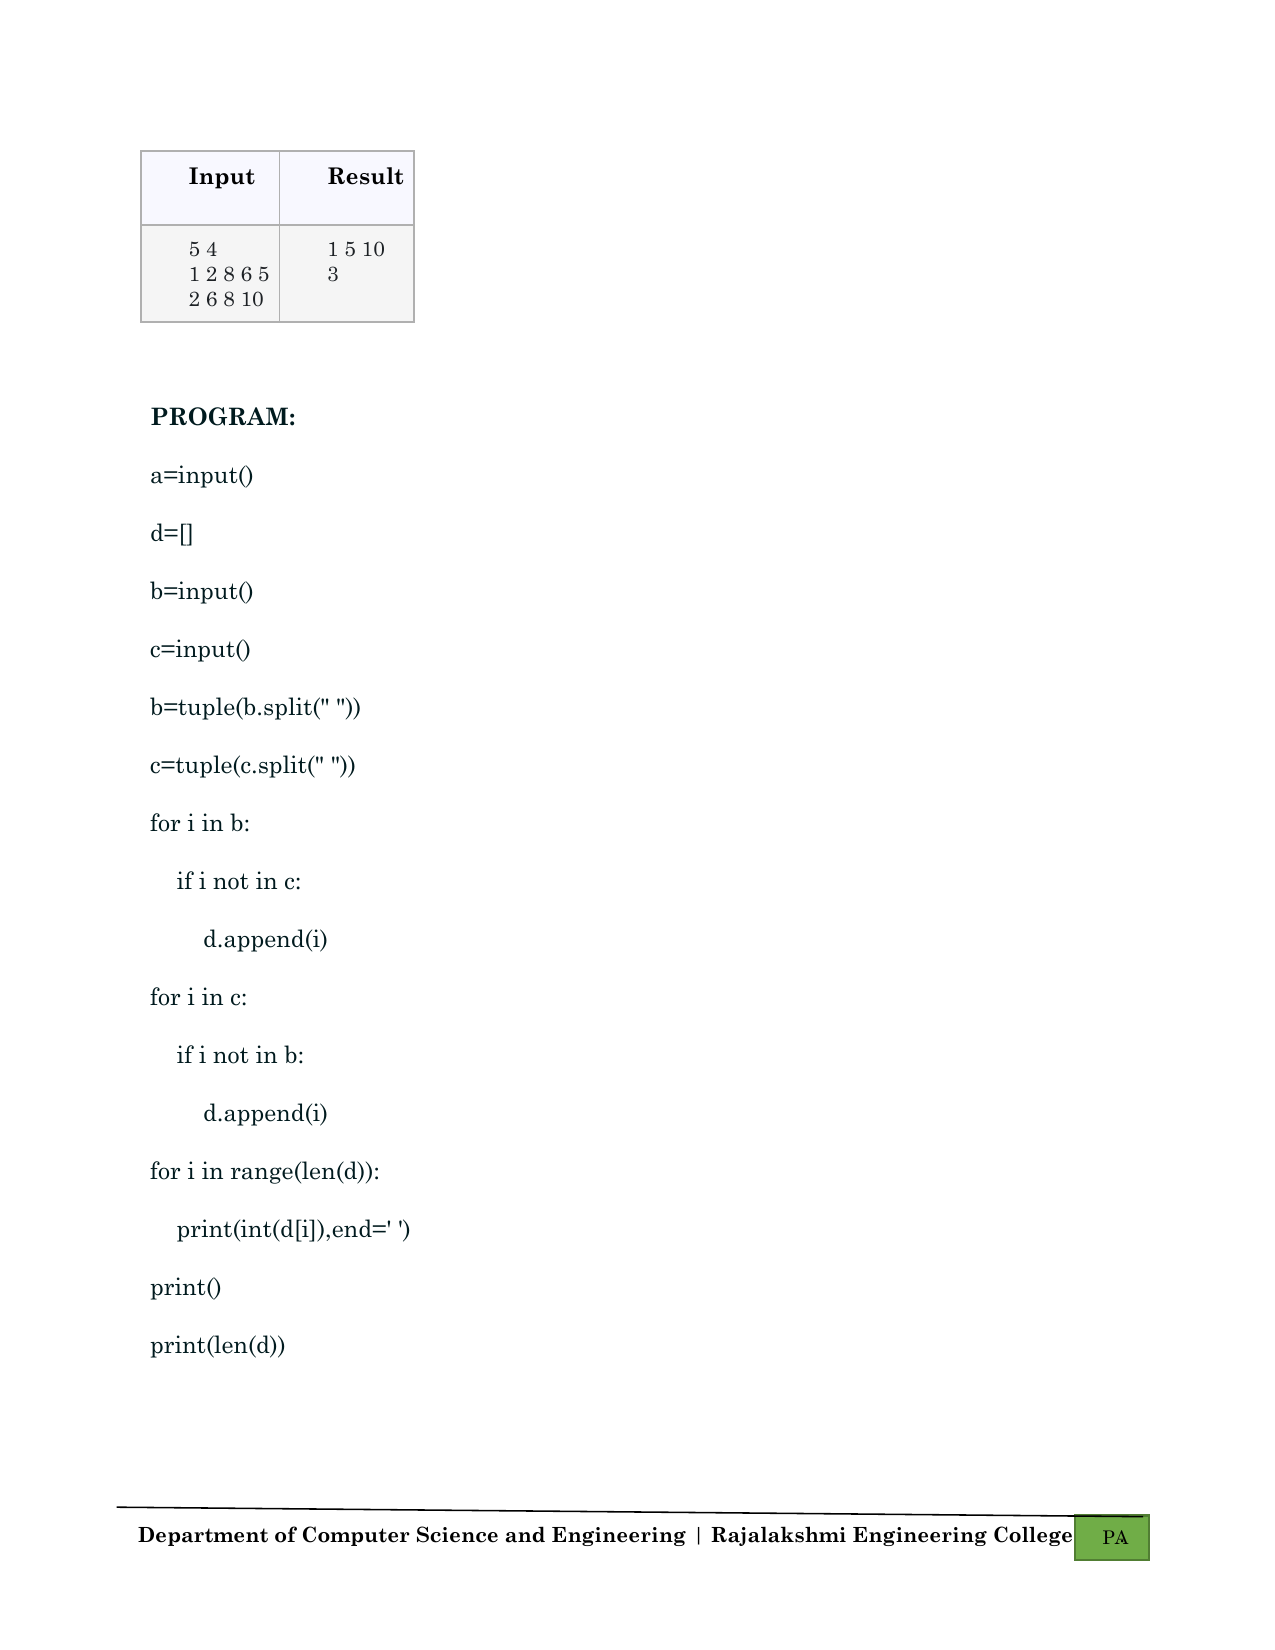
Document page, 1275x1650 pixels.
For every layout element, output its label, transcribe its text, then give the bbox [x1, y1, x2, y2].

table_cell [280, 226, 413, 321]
text d.append(i) [150, 924, 1125, 952]
text for i in b: [150, 808, 1125, 836]
text if i not in c: [150, 866, 1125, 894]
text for i in c: [150, 982, 1125, 1011]
text d.append(i) [150, 1098, 1125, 1127]
text print(len(d)) [150, 1330, 1125, 1359]
text b=input() [150, 576, 1125, 604]
text c=tuple(c.split(" ")) [150, 749, 1125, 778]
text print() [150, 1272, 1125, 1301]
text if i not in b: [150, 1040, 1125, 1068]
text print(int(d[i]),end=' ') [150, 1214, 1125, 1243]
text a=input() [150, 459, 1125, 488]
text c=input() [150, 633, 1125, 662]
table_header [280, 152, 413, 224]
text d=[] [150, 517, 1125, 546]
text for i in range(len(d)): [150, 1156, 1125, 1184]
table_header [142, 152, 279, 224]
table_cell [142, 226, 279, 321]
text PROGRAM: [150, 401, 1125, 430]
text b=tuple(b.split(" ")) [150, 692, 1125, 720]
